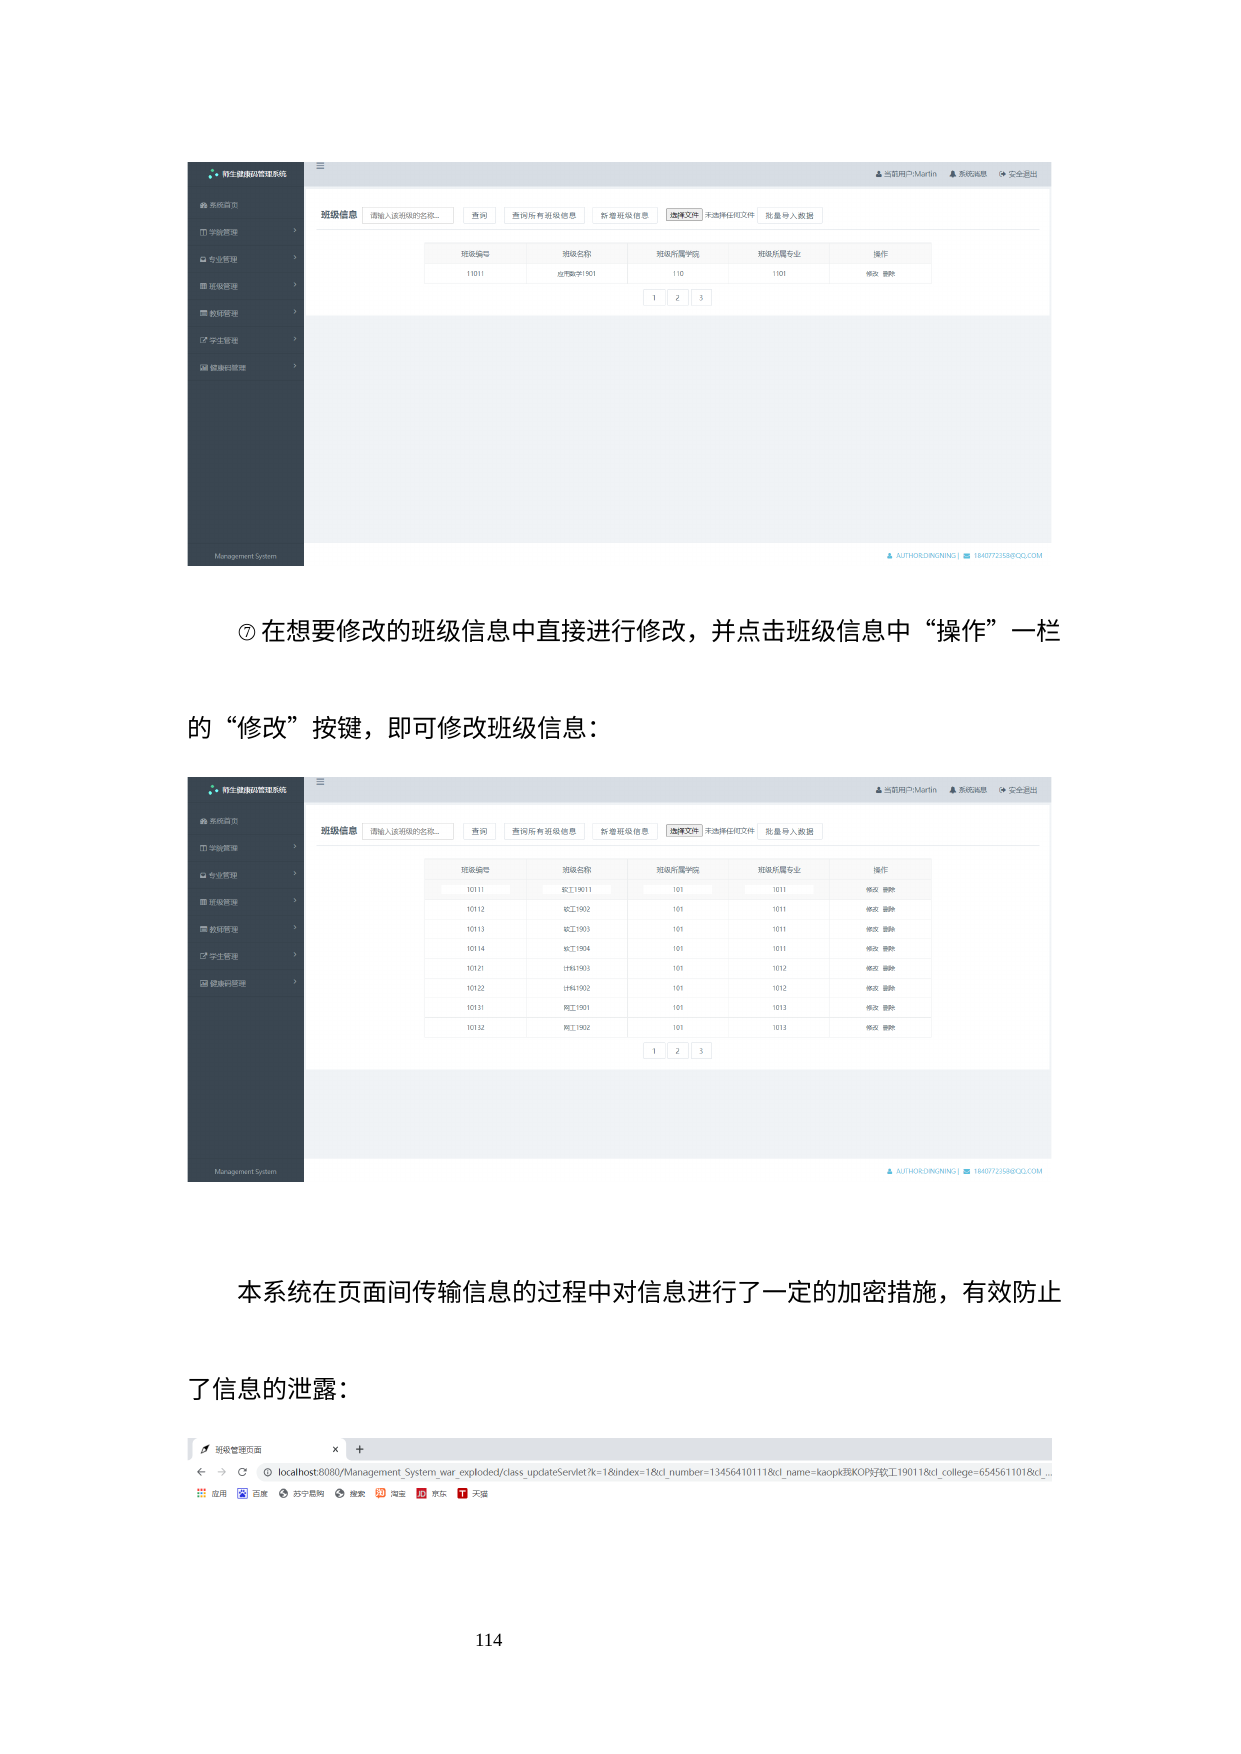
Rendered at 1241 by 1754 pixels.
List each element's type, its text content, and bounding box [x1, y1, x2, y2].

text 本系统在页面间传输信息的过程中对信息进行了一定的加密措施，有效防止了信息的泄露： [187, 1258, 1062, 1420]
text ⑦在想要修改的班级信息中直接进行修改，并点击班级信息中“操作”一栏的“修改”按键，即可修改班级信息： [187, 597, 1062, 759]
picture [187, 1438, 1052, 1502]
picture [187, 777, 1052, 1182]
picture [187, 162, 1052, 566]
